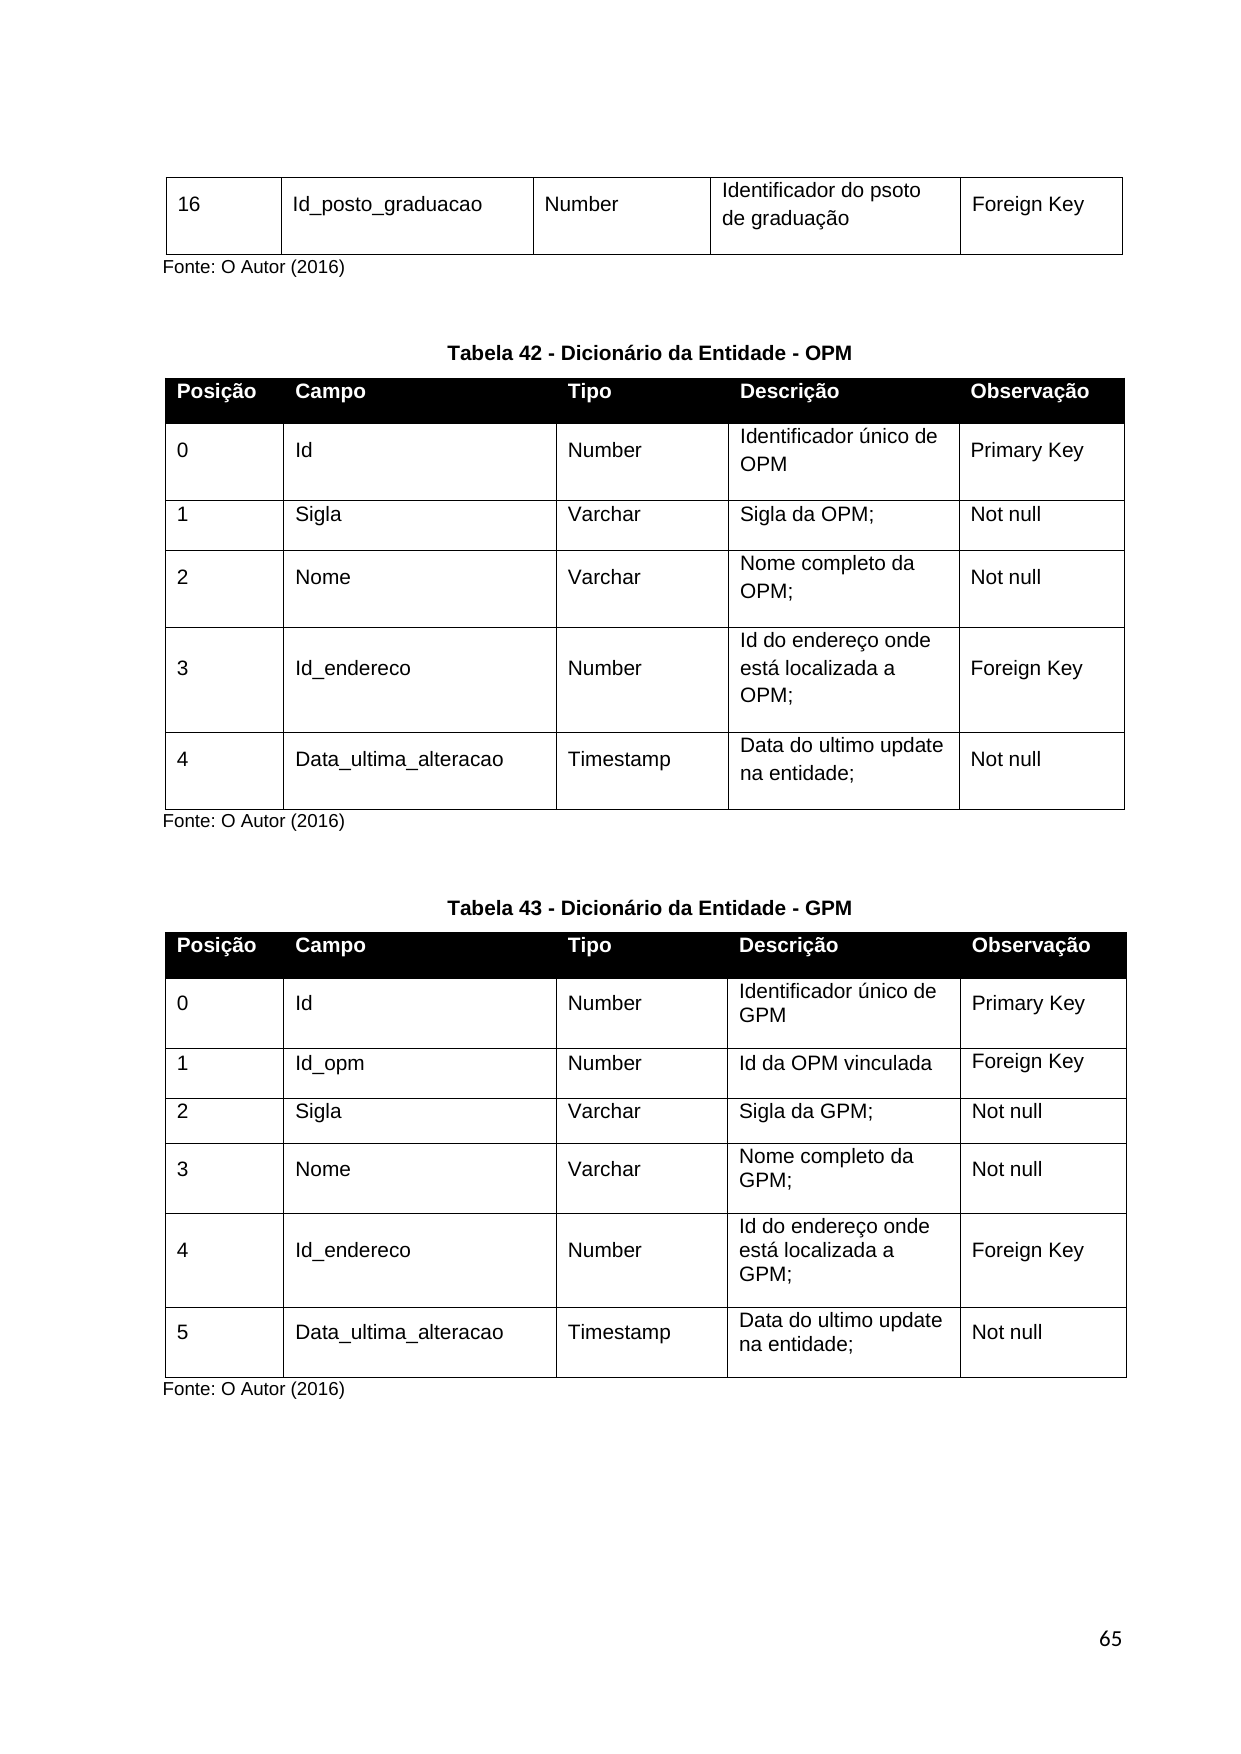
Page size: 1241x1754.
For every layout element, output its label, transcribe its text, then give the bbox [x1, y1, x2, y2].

table_cell Nome [284, 551, 556, 627]
table_cell Data_ultima_alteracao [284, 1308, 556, 1377]
table_cell 1 [166, 1049, 283, 1097]
table_cell Number [557, 1049, 727, 1097]
table_header Descrição [729, 379, 959, 423]
table_header Campo [284, 933, 556, 978]
table_cell Primary Key [960, 424, 1124, 500]
table_cell Foreign Key [961, 178, 1122, 254]
table_cell Nome [284, 1144, 556, 1213]
table_cell 3 [166, 1144, 283, 1213]
table_cell Varchar [557, 1099, 727, 1143]
table_cell Number [557, 628, 728, 732]
table_cell Id_endereco [284, 628, 556, 732]
table_cell Id do endereço onde está localizada a OPM; [729, 628, 959, 732]
table_cell Not null [960, 551, 1124, 627]
table_cell Id_endereco [284, 1214, 556, 1307]
table_header Observação [960, 379, 1124, 423]
table_cell Sigla [284, 501, 556, 550]
table_cell Foreign Key [961, 1049, 1126, 1097]
table_cell Sigla [284, 1099, 556, 1143]
text Fonte: O Autor (2016) [162, 255, 1157, 277]
text Fonte: O Autor (2016) [162, 810, 1157, 832]
table_cell Id_posto_graduacao [282, 178, 533, 254]
table_cell Id do endereço onde está localizada a GPM; [728, 1214, 960, 1307]
table_header Tipo [557, 933, 727, 978]
table_cell Identificador único de OPM [729, 424, 959, 500]
table_cell 1 [166, 501, 283, 550]
table_cell 4 [166, 1214, 283, 1307]
table_header Tipo [557, 379, 728, 423]
table_cell Varchar [557, 551, 728, 627]
table_cell Primary Key [961, 979, 1126, 1048]
table_cell Timestamp [557, 1308, 727, 1377]
table_cell 3 [166, 628, 283, 732]
table_cell 0 [166, 979, 283, 1048]
table_cell Identificador do psoto de graduação [711, 178, 960, 254]
table_cell Id [284, 979, 556, 1048]
table_cell Foreign Key [960, 628, 1124, 732]
table_header Campo [284, 379, 556, 423]
table_header Descrição [728, 933, 960, 978]
table_cell Not null [961, 1099, 1126, 1143]
table_cell Number [557, 424, 728, 500]
table_cell Not null [960, 733, 1124, 809]
table_cell Timestamp [557, 733, 728, 809]
table_cell Nome completo da OPM; [729, 551, 959, 627]
text Tabela 42 - Dicionário da Entidade - OPM [177, 341, 1122, 365]
table_cell Id_opm [284, 1049, 556, 1097]
table_cell Foreign Key [961, 1214, 1126, 1307]
table_header Observação [961, 933, 1126, 978]
table_cell 4 [166, 733, 283, 809]
table_cell Sigla da GPM; [728, 1099, 960, 1143]
table_cell 16 [167, 178, 281, 254]
table_cell Varchar [557, 1144, 727, 1213]
table_cell Data do ultimo update na entidade; [729, 733, 959, 809]
table_cell 5 [166, 1308, 283, 1377]
table_cell Varchar [557, 501, 728, 550]
table_cell Id [284, 424, 556, 500]
table_cell 2 [166, 551, 283, 627]
table_cell Sigla da OPM; [729, 501, 959, 550]
table_cell Not null [961, 1144, 1126, 1213]
table_cell 2 [166, 1099, 283, 1143]
table_cell Nome completo da GPM; [728, 1144, 960, 1213]
table_cell 0 [166, 424, 283, 500]
table_cell Number [557, 1214, 727, 1307]
table_cell Not null [961, 1308, 1126, 1377]
table_cell Identificador único de GPM [728, 979, 960, 1048]
table_cell Data do ultimo update na entidade; [728, 1308, 960, 1377]
table_header Posição [166, 933, 283, 978]
text Tabela 43 - Dicionário da Entidade - GPM [177, 896, 1122, 920]
table_cell Number [557, 979, 727, 1048]
text Fonte: O Autor (2016) [162, 1378, 1157, 1399]
table_cell Id da OPM vinculada [728, 1049, 960, 1097]
table_cell Data_ultima_alteracao [284, 733, 556, 809]
table_cell Not null [960, 501, 1124, 550]
table_cell Number [534, 178, 710, 254]
table_header Posição [166, 379, 283, 423]
